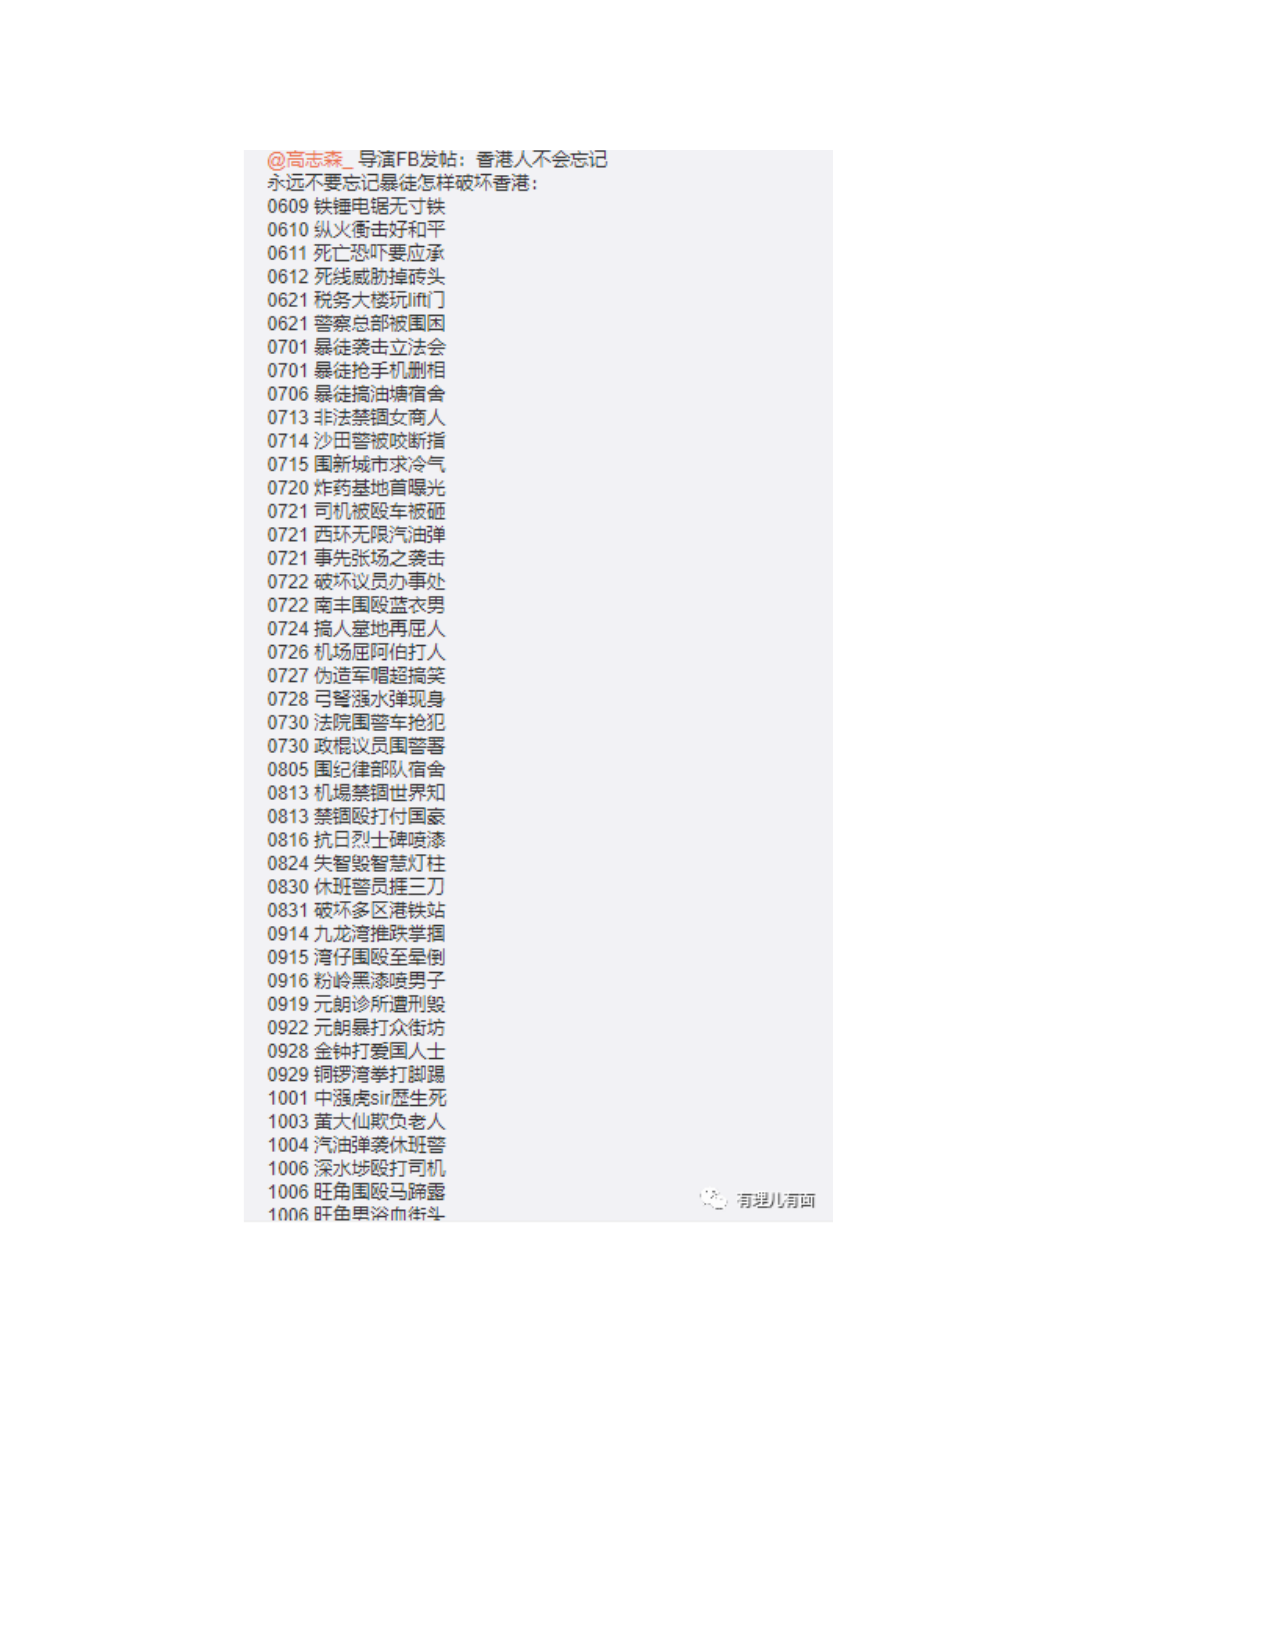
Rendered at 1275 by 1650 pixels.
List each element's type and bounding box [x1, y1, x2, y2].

picture [243, 150, 833, 1227]
